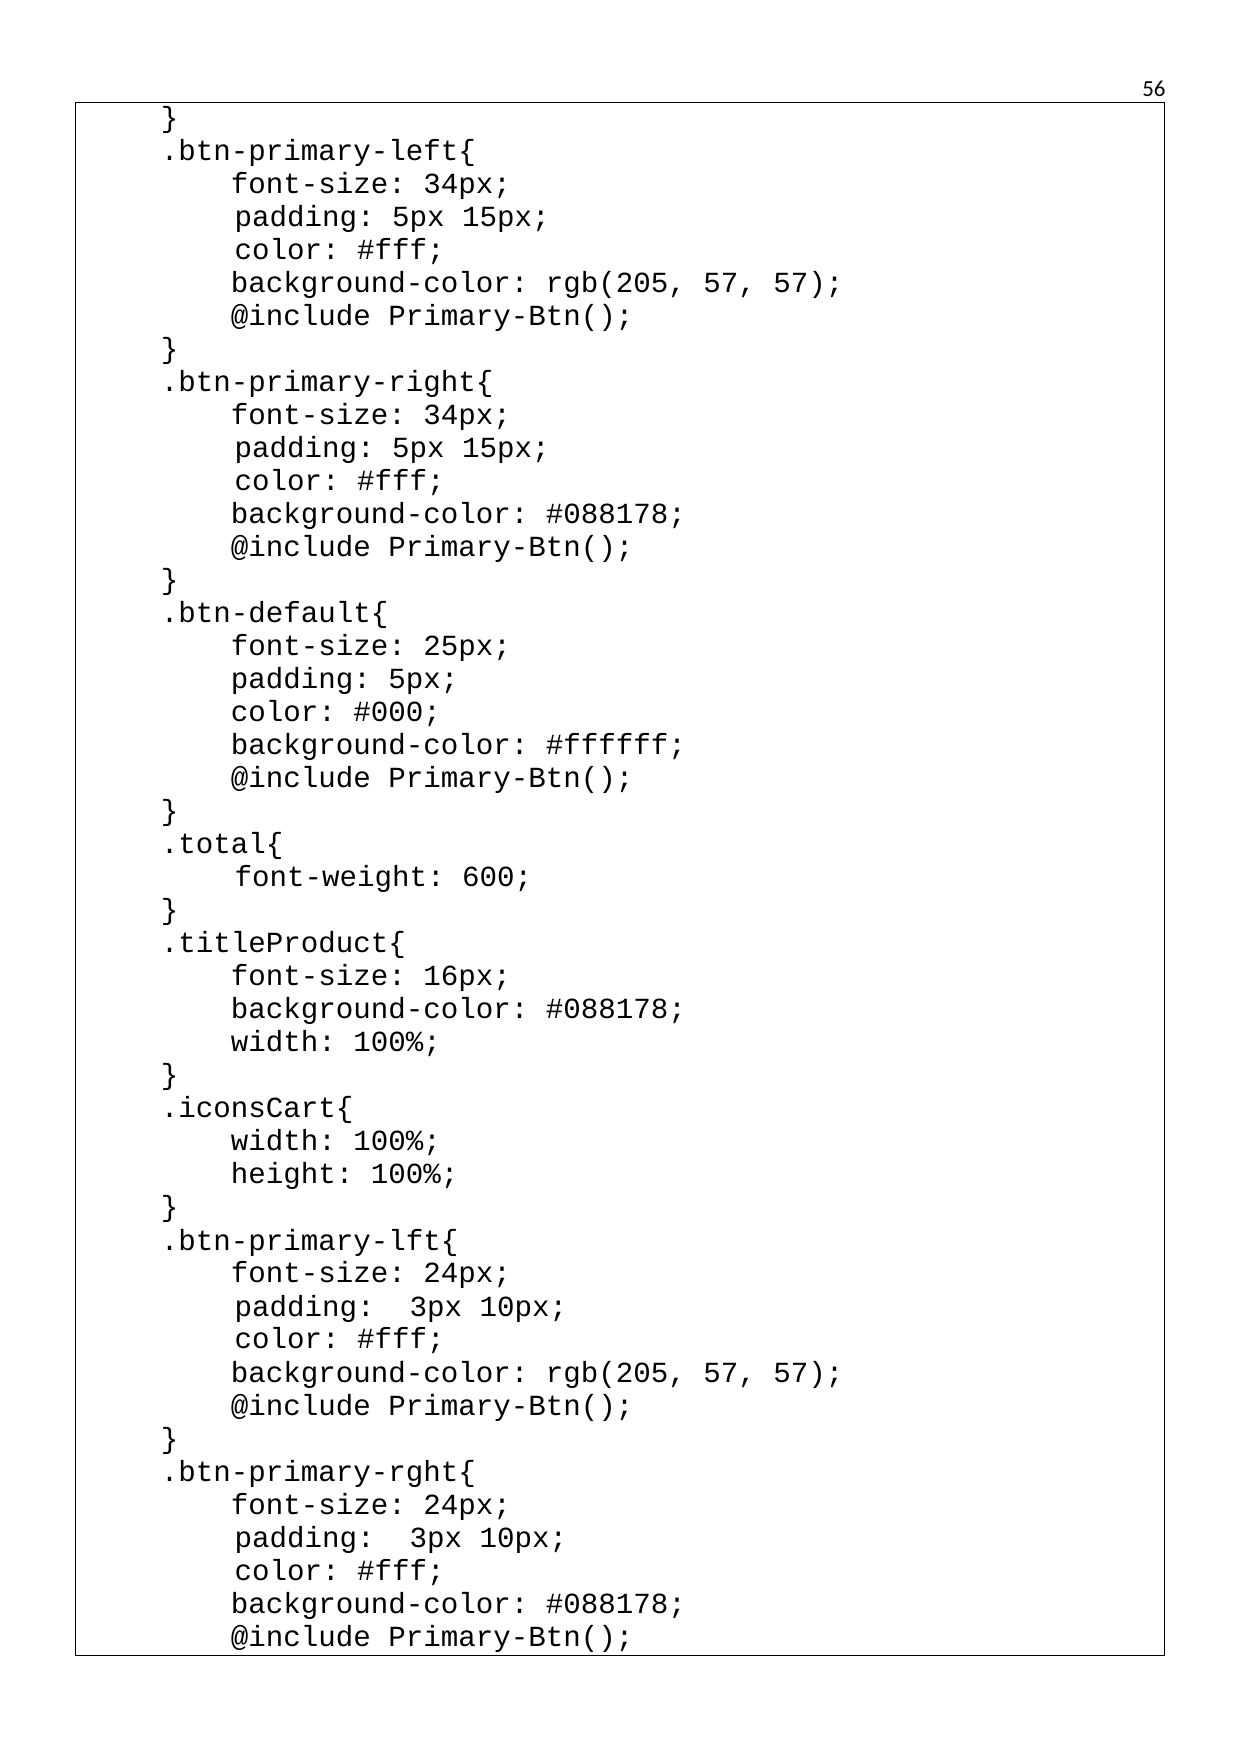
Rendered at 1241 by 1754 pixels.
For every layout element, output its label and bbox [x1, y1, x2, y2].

table_header [76, 103, 1164, 1655]
